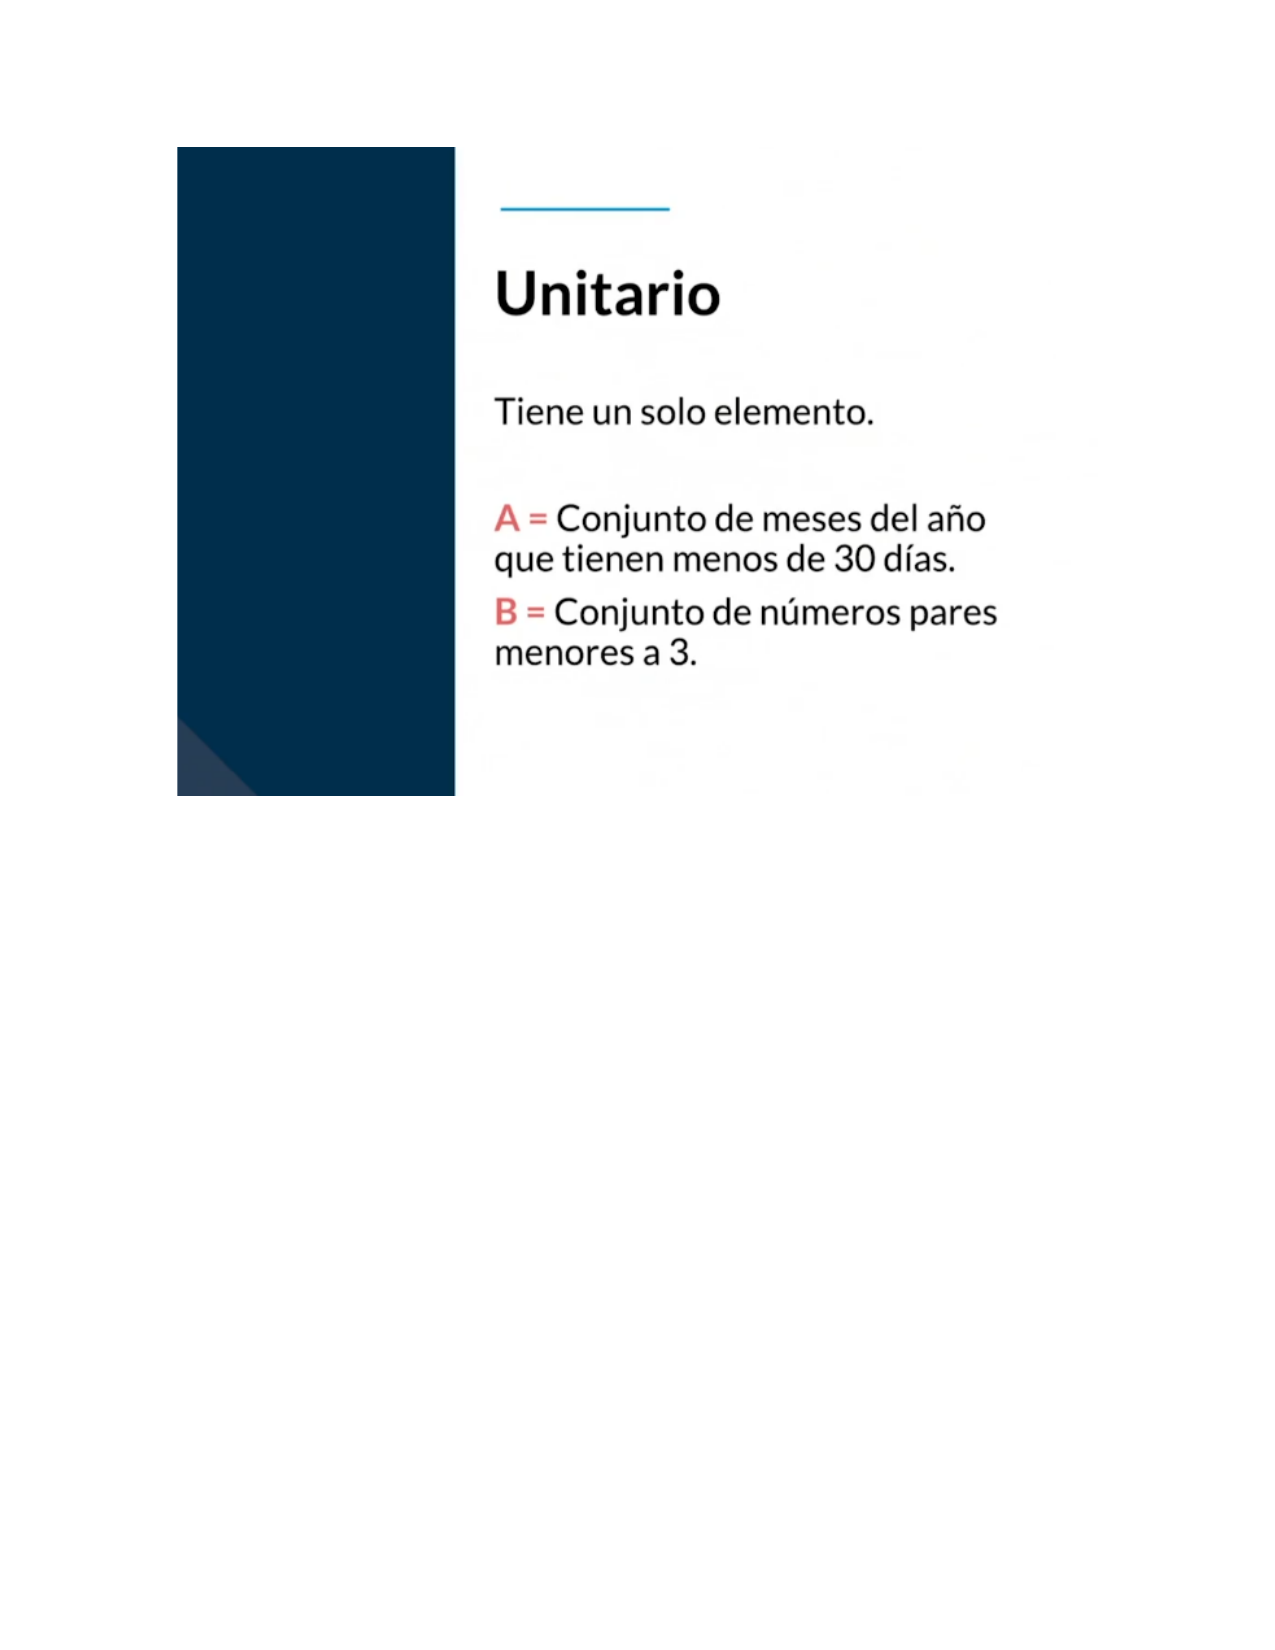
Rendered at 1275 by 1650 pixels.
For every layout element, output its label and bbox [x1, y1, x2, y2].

picture [177, 147, 1098, 796]
